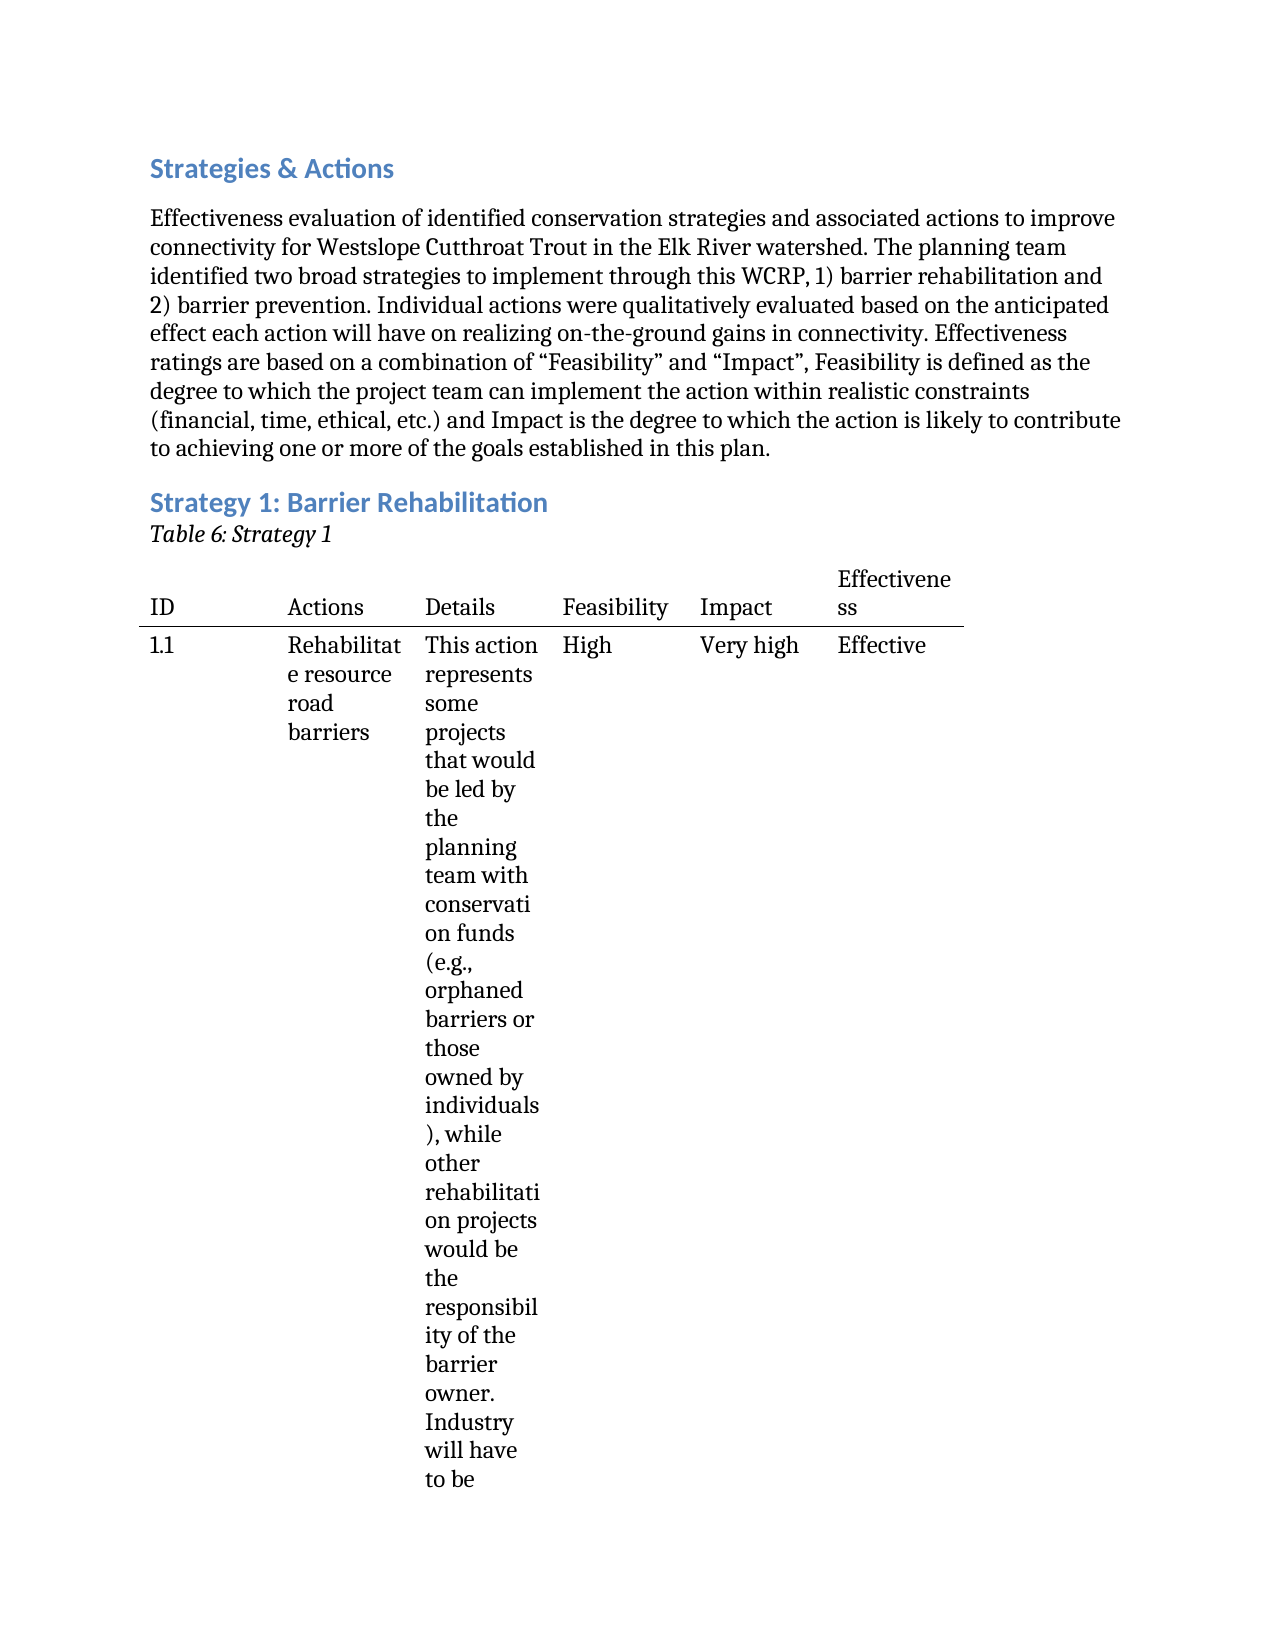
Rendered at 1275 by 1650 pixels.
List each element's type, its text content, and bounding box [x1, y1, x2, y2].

subtitle Strategies & Actions [150, 150, 1125, 186]
subtitle Strategy 1: Barrier Rehabilitation [150, 484, 1125, 519]
table_cell High [551, 627, 689, 1494]
table_header Impact [689, 561, 826, 626]
text Effectiveness evaluation of identified conservation strategies and associated actions to improve connectivity for Westslope Cutthroat Trout in the Elk River watershed. The planning team identified two broad strategies to implement through this WCRP, 1) barrier rehabilitation and 2) barrier prevention. Individual actions were qualitatively evaluated based on the anticipated effect each action will have on realizing on-the-ground gains in connectivity. Effectiveness ratings are based on a combination of “Feasibility” and “Impact”, Feasibility is defined as the degree to which the project team can implement the action within realistic constraints (financial, time, ethical, etc.) and Impact is the degree to which the action is likely to contribute to achieving one or more of the goals established in this plan. [150, 204, 1125, 463]
table_cell Effective [826, 627, 964, 1494]
table_cell 1.1 [139, 627, 276, 1494]
table_header Effectiveness [826, 561, 964, 626]
text Table 6: Strategy 1 [150, 519, 1125, 548]
table_header Feasibility [551, 561, 689, 626]
table_cell Very high [689, 627, 826, 1494]
table_header Actions [276, 561, 414, 626]
table_header ID [139, 561, 276, 626]
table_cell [414, 627, 551, 1494]
table_header Details [414, 561, 551, 626]
table_cell Rehabilitate resource road barriers [276, 627, 414, 1494]
